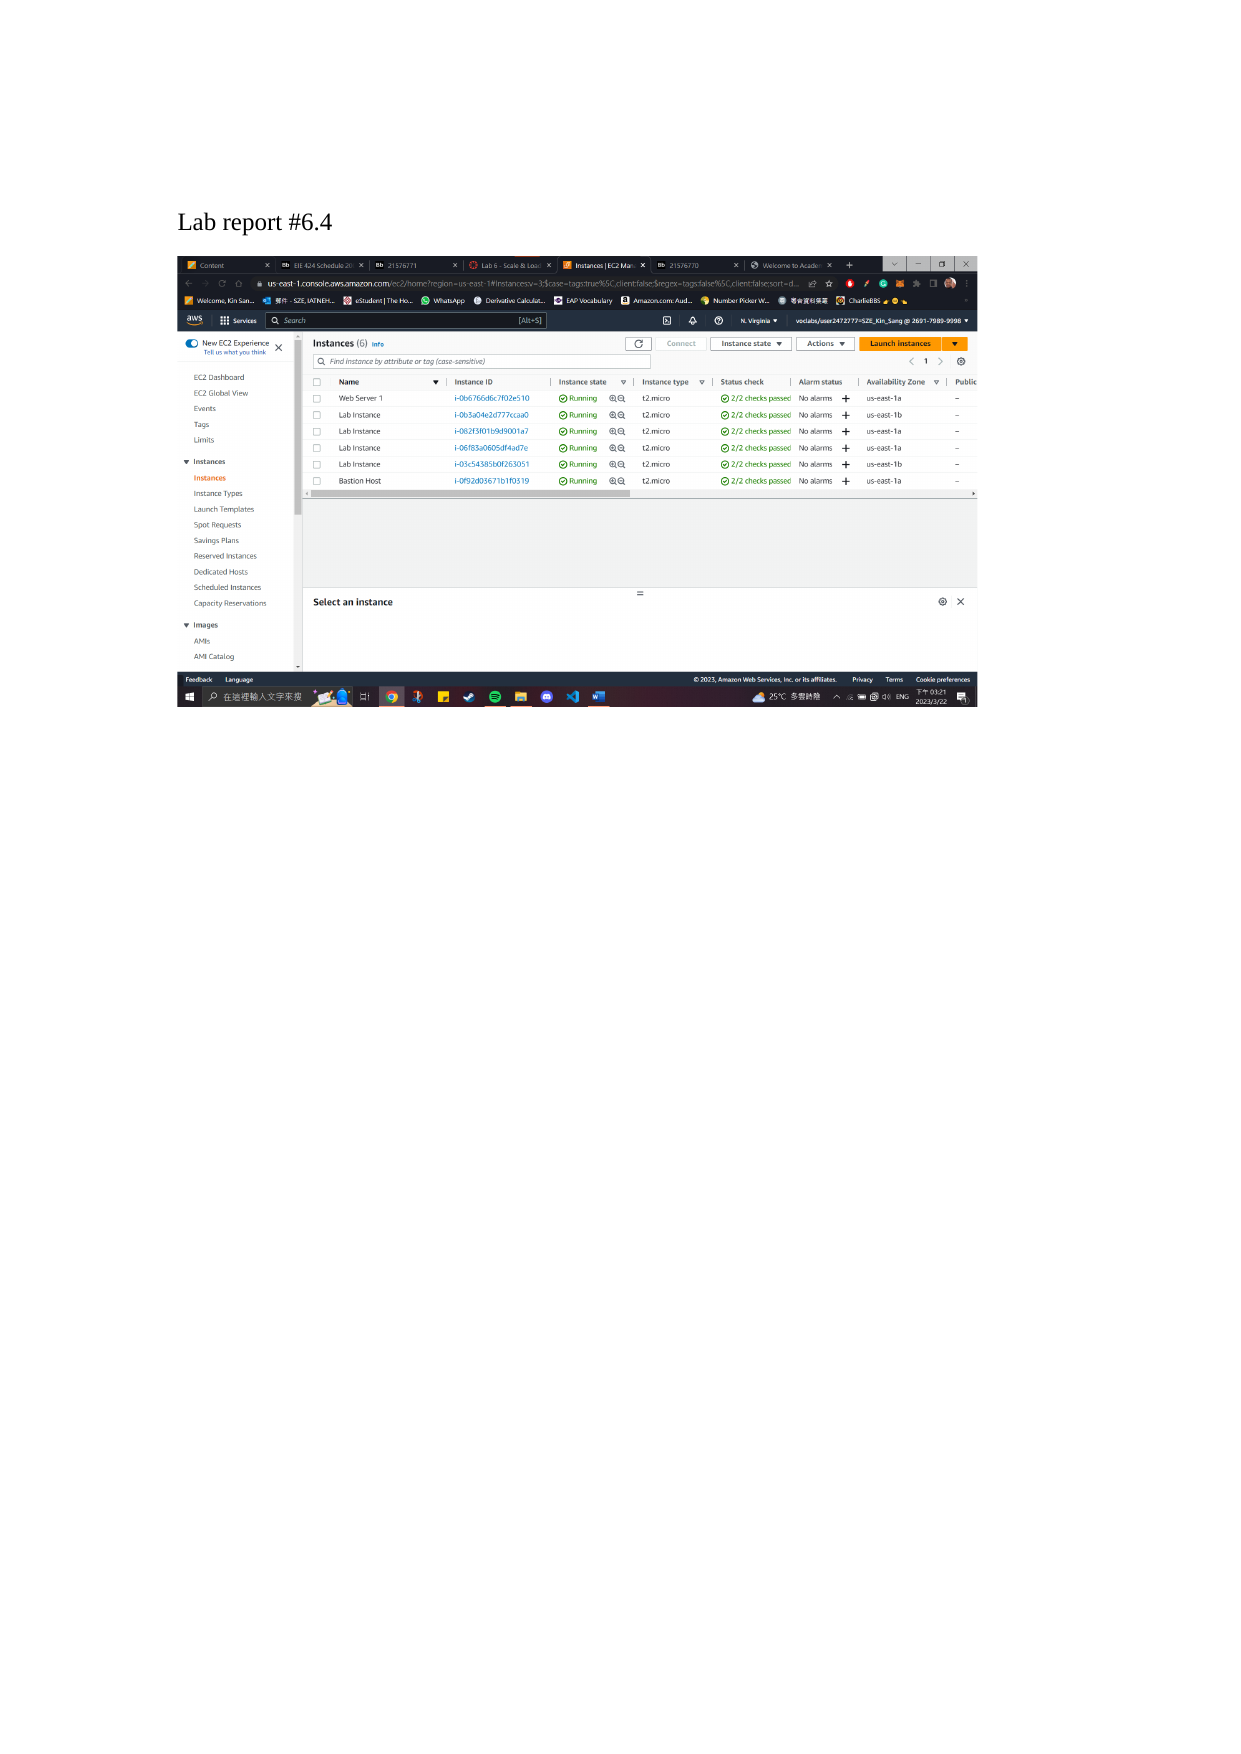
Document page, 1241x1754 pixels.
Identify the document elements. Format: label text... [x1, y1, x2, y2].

text Lab report #6.4 [177, 207, 1063, 236]
picture [177, 256, 978, 707]
